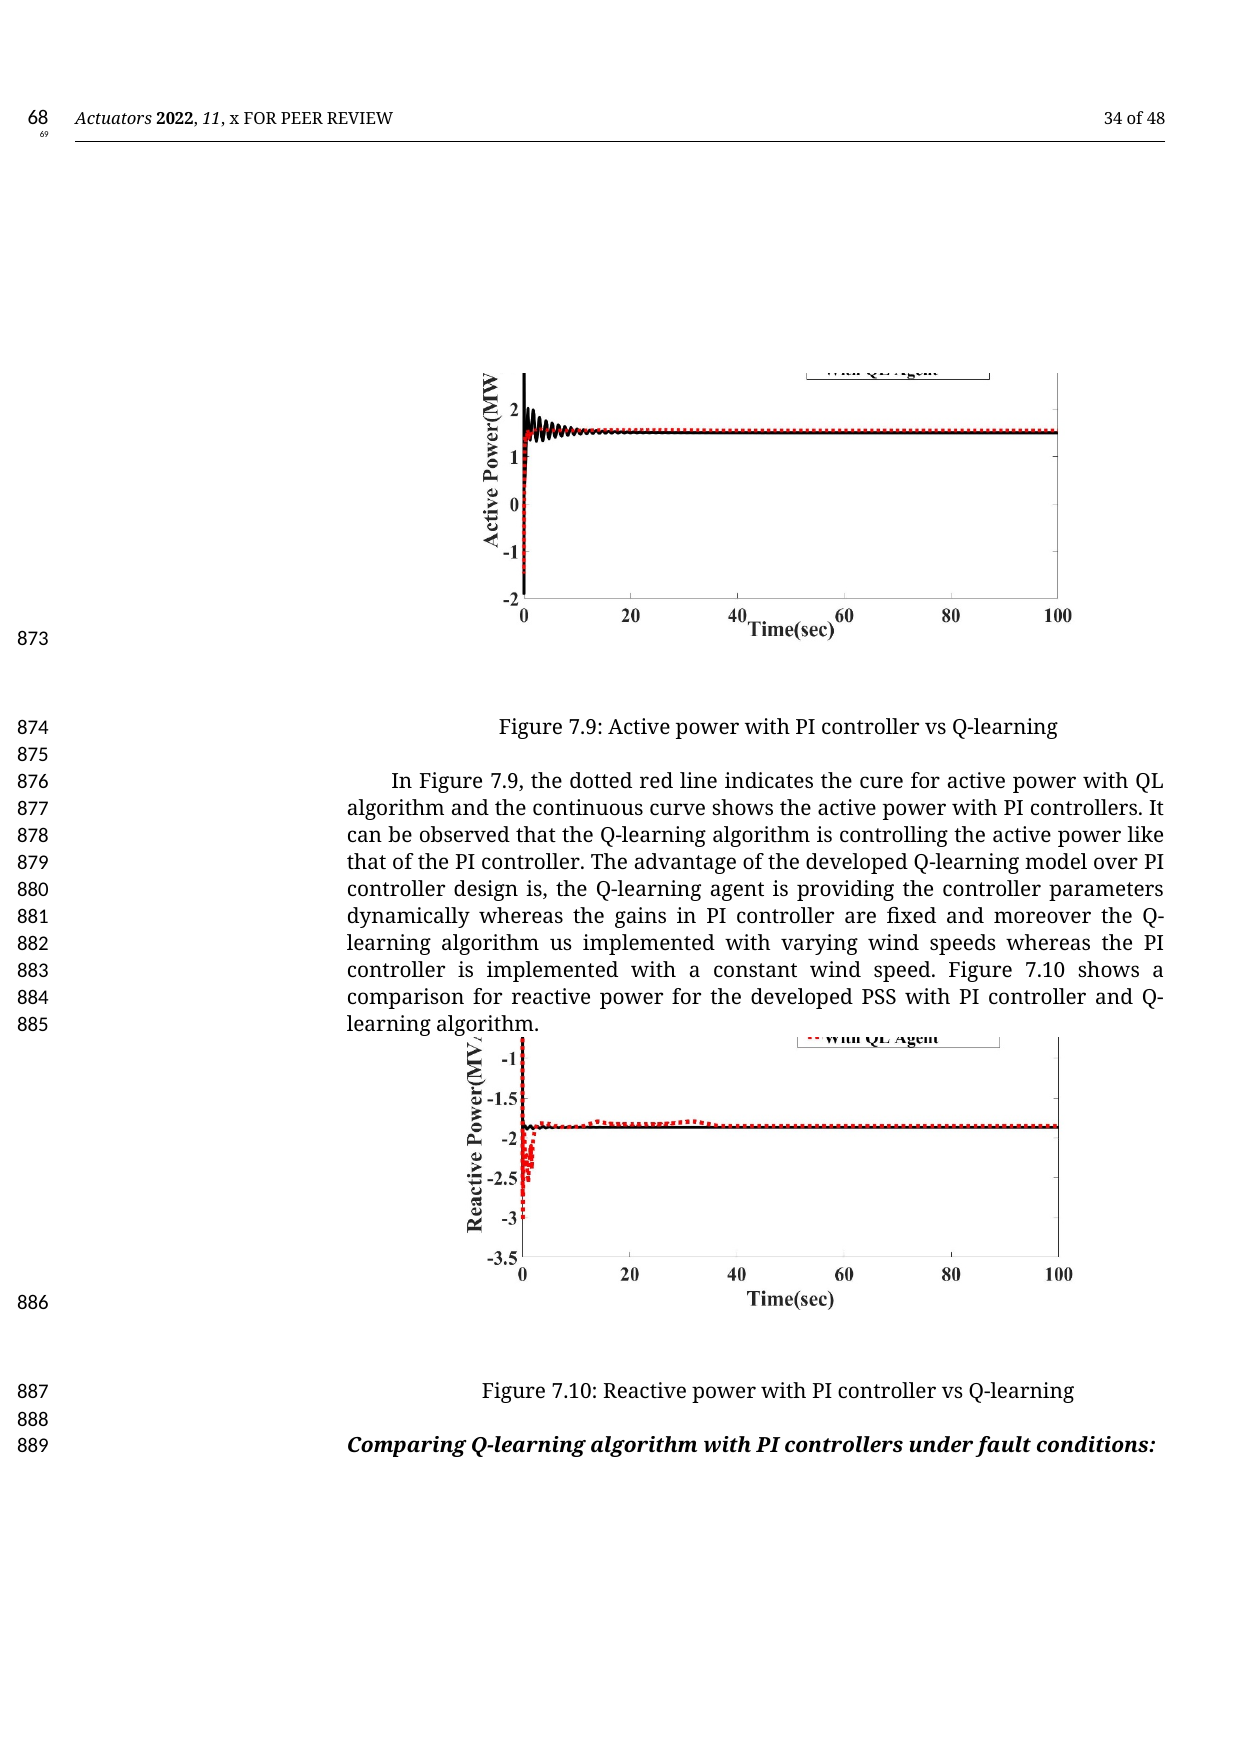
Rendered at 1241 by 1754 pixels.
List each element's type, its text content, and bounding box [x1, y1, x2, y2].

picture [432, 1037, 1124, 1310]
text Figure 7.9: Active power with PI controller vs Q-learning [347, 713, 1165, 740]
text Figure 7.10: Reactive power with PI controller vs Q-learning [347, 1377, 1165, 1404]
text In Figure 7.9, the dotted red line indicates the cure for active power with QL algorithm and the continuous curve shows the active power with PI controllers. It can be observed that the Q-learning algorithm is controlling the active power like that of the PI controller. The advantage of the developed Q-learning model over PI controller design is, the Q-learning agent is providing the controller parameters dynamically whereas the gains in PI controller are fixed and moreover the Q-learning algorithm us implemented with varying wind speeds whereas the PI controller is implemented with a constant wind speed. Figure 7.10 shows a comparison for reactive power for the developed PSS with PI controller and Q-learning algorithm. [347, 767, 1165, 1038]
picture [434, 373, 1122, 646]
text Comparing Q-learning algorithm with PI controllers under fault conditions: [338, 1431, 1165, 1458]
